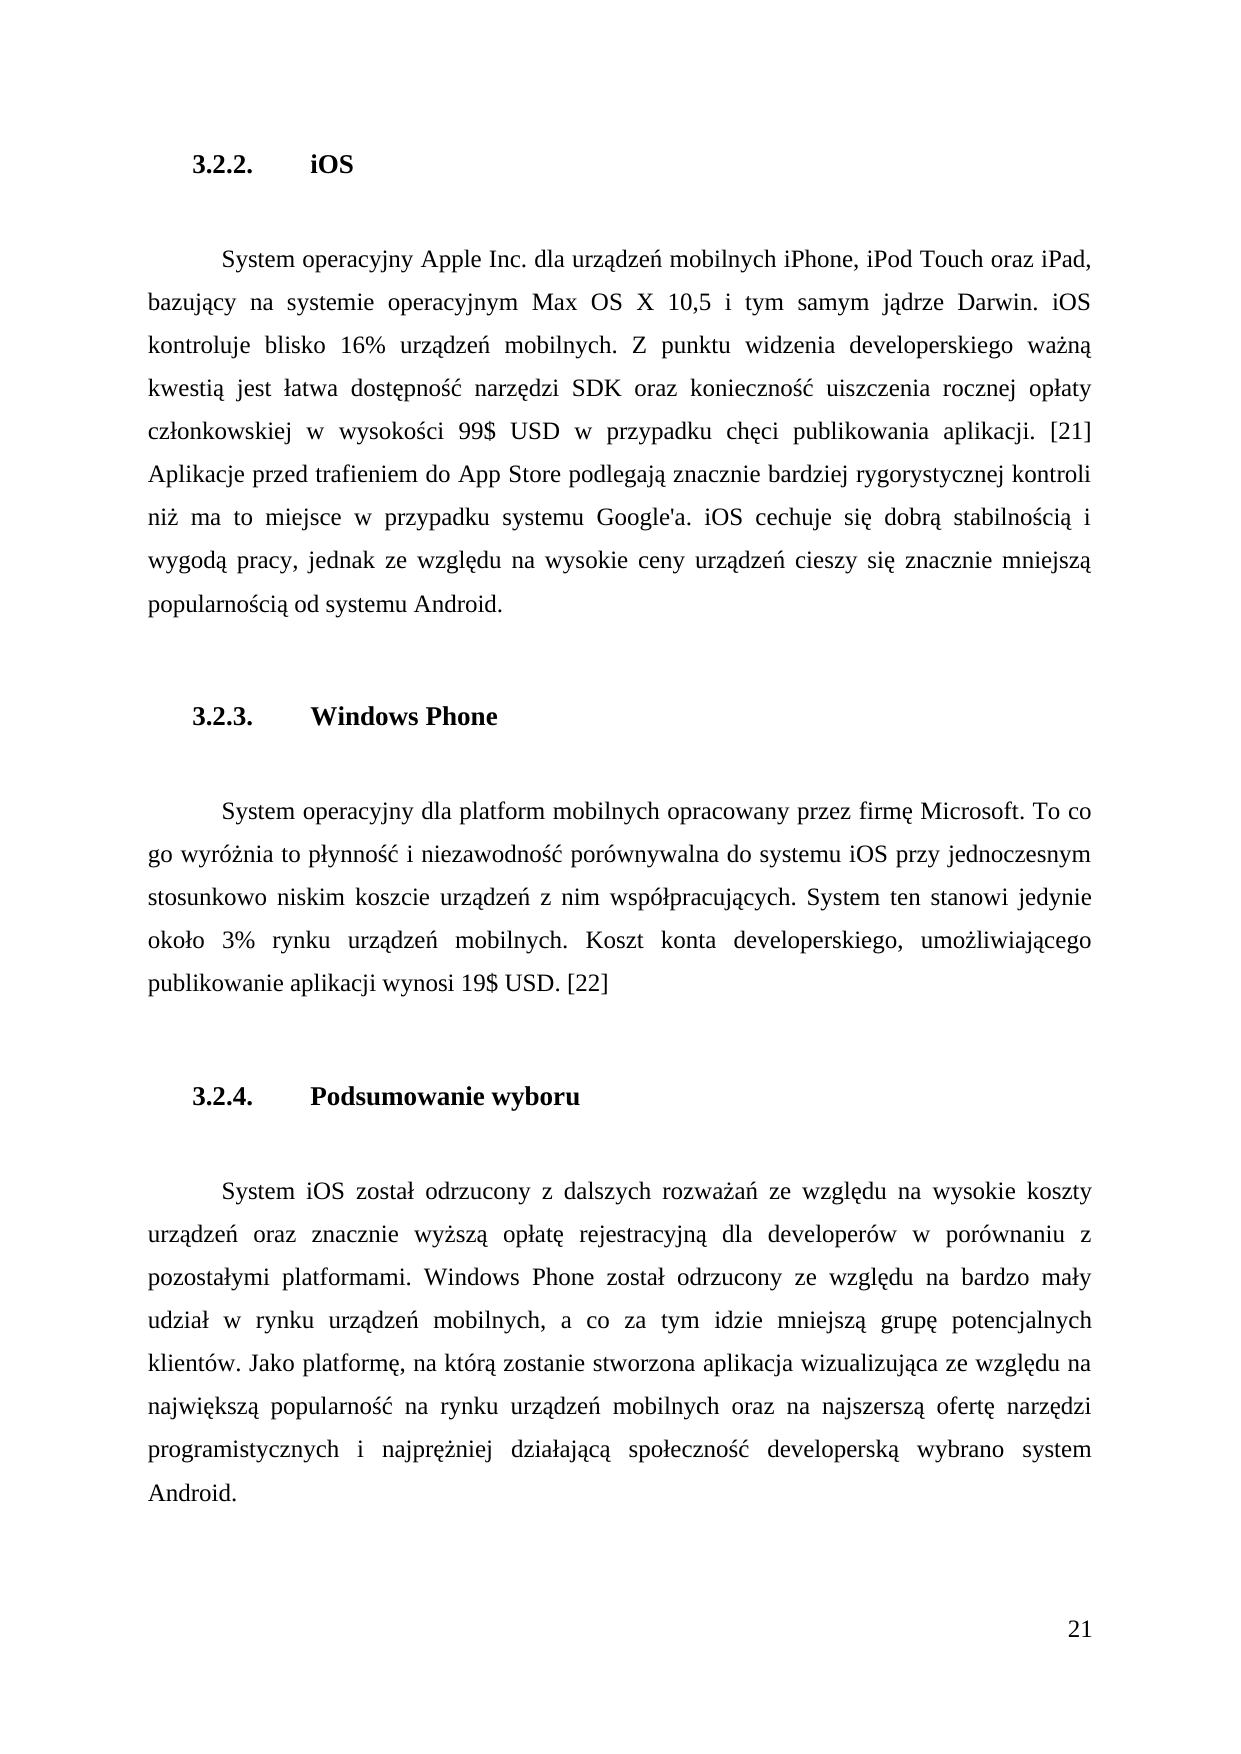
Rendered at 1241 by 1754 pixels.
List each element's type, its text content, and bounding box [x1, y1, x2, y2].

text System operacyjny Apple Inc. dla urządzeń mobilnych iPhone, iPod Touch oraz iPad, bazujący na systemie operacyjnym Max OS X 10,5 i tym samym jądrze Darwin. iOS kontroluje blisko 16% urządzeń mobilnych. Z punktu widzenia developerskiego ważną kwestią jest łatwa dostępność narzędzi SDK oraz konieczność uiszczenia rocznej opłaty członkowskiej w wysokości 99$ USD w przypadku chęci publikowania aplikacji. [21] Aplikacje przed trafieniem do App Store podlegają znacznie bardziej rygorystycznej kontroli niż ma to miejsce w przypadku systemu Google'a. iOS cechuje się dobrą stabilnością i wygodą pracy, jednak ze względu na wysokie ceny urządzeń cieszy się znacznie mniejszą popularnością od systemu Android. [148, 244, 1092, 617]
text System operacyjny dla platform mobilnych opracowany przez firmę Microsoft. To co go wyróżnia to płynność i niezawodność porównywalna do systemu iOS przy jednoczesnym stosunkowo niskim koszcie urządzeń z nim współpracujących. System ten stanowi jedynie około 3% rynku urządzeń mobilnych. Koszt konta developerskiego, umożliwiającego publikowanie aplikacji wynosi 19$ USD. [22] [148, 796, 1092, 997]
text System iOS został odrzucony z dalszych rozważań ze względu na wysokie koszty urządzeń oraz znacznie wyższą opłatę rejestracyjną dla developerów w porównaniu z pozostałymi platformami. Windows Phone został odrzucony ze względu na bardzo mały udział w rynku urządzeń mobilnych, a co za tym idzie mniejszą grupę potencjalnych klientów. Jako platformę, na którą zostanie stworzona aplikacja wizualizująca ze względu na największą popularność na rynku urządzeń mobilnych oraz na najszerszą ofertę narzędzi programistycznych i najprężniej działającą społeczność developerską wybrano system Android. [148, 1176, 1092, 1506]
subtitle Podsumowanie wyboru [192, 1080, 1092, 1111]
subtitle Windows Phone [192, 700, 1092, 731]
subtitle iOS [192, 148, 1092, 179]
